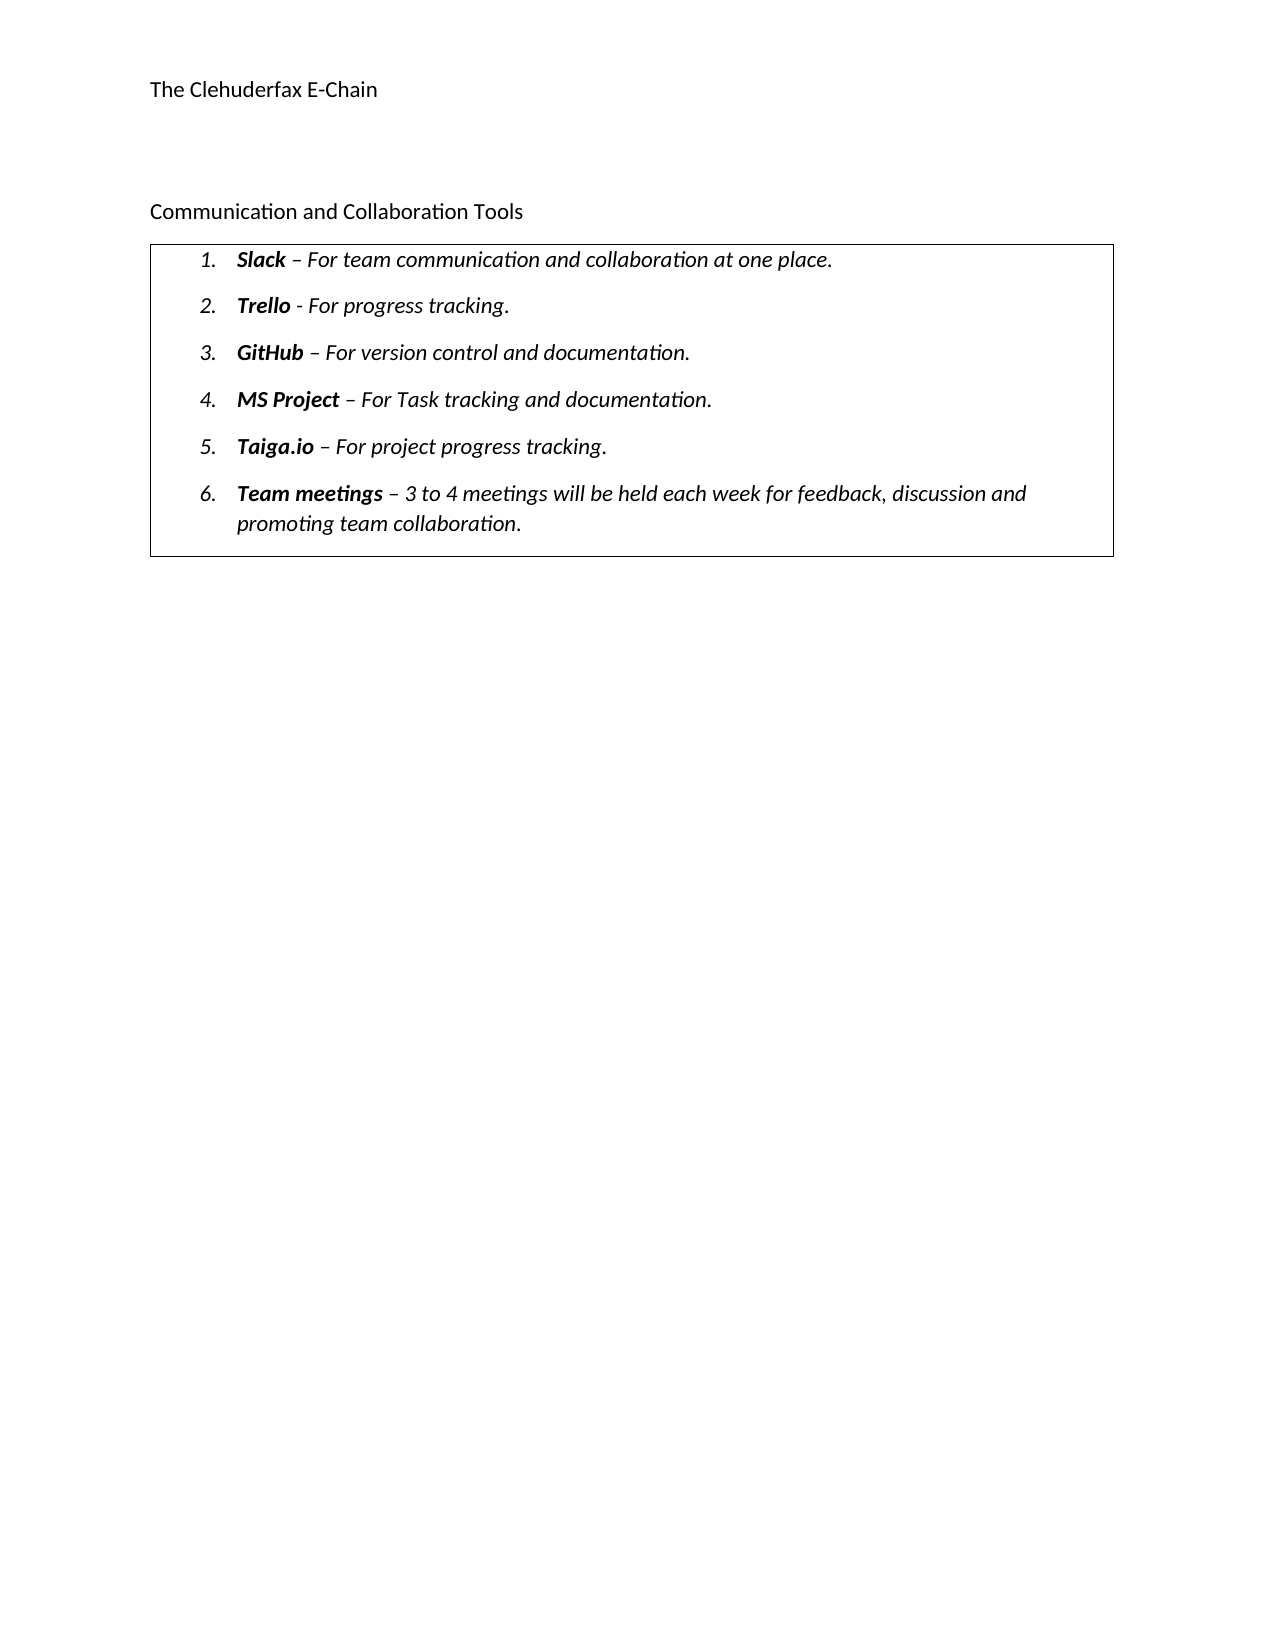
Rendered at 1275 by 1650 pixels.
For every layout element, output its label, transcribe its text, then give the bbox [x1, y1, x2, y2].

text Communication and Collaboration Tools [150, 197, 1125, 225]
table_header Slack – For team communication and collaboration at one place. Trello - For progress tracking. GitHub – For version control and documentation. MS Project – For Task tracking and documentation. Taiga.io – For project progress tracking. Team meetings – 3 to 4 meetings will be held each week for feedback, discussion and promoting team collaboration. [151, 245, 1113, 556]
